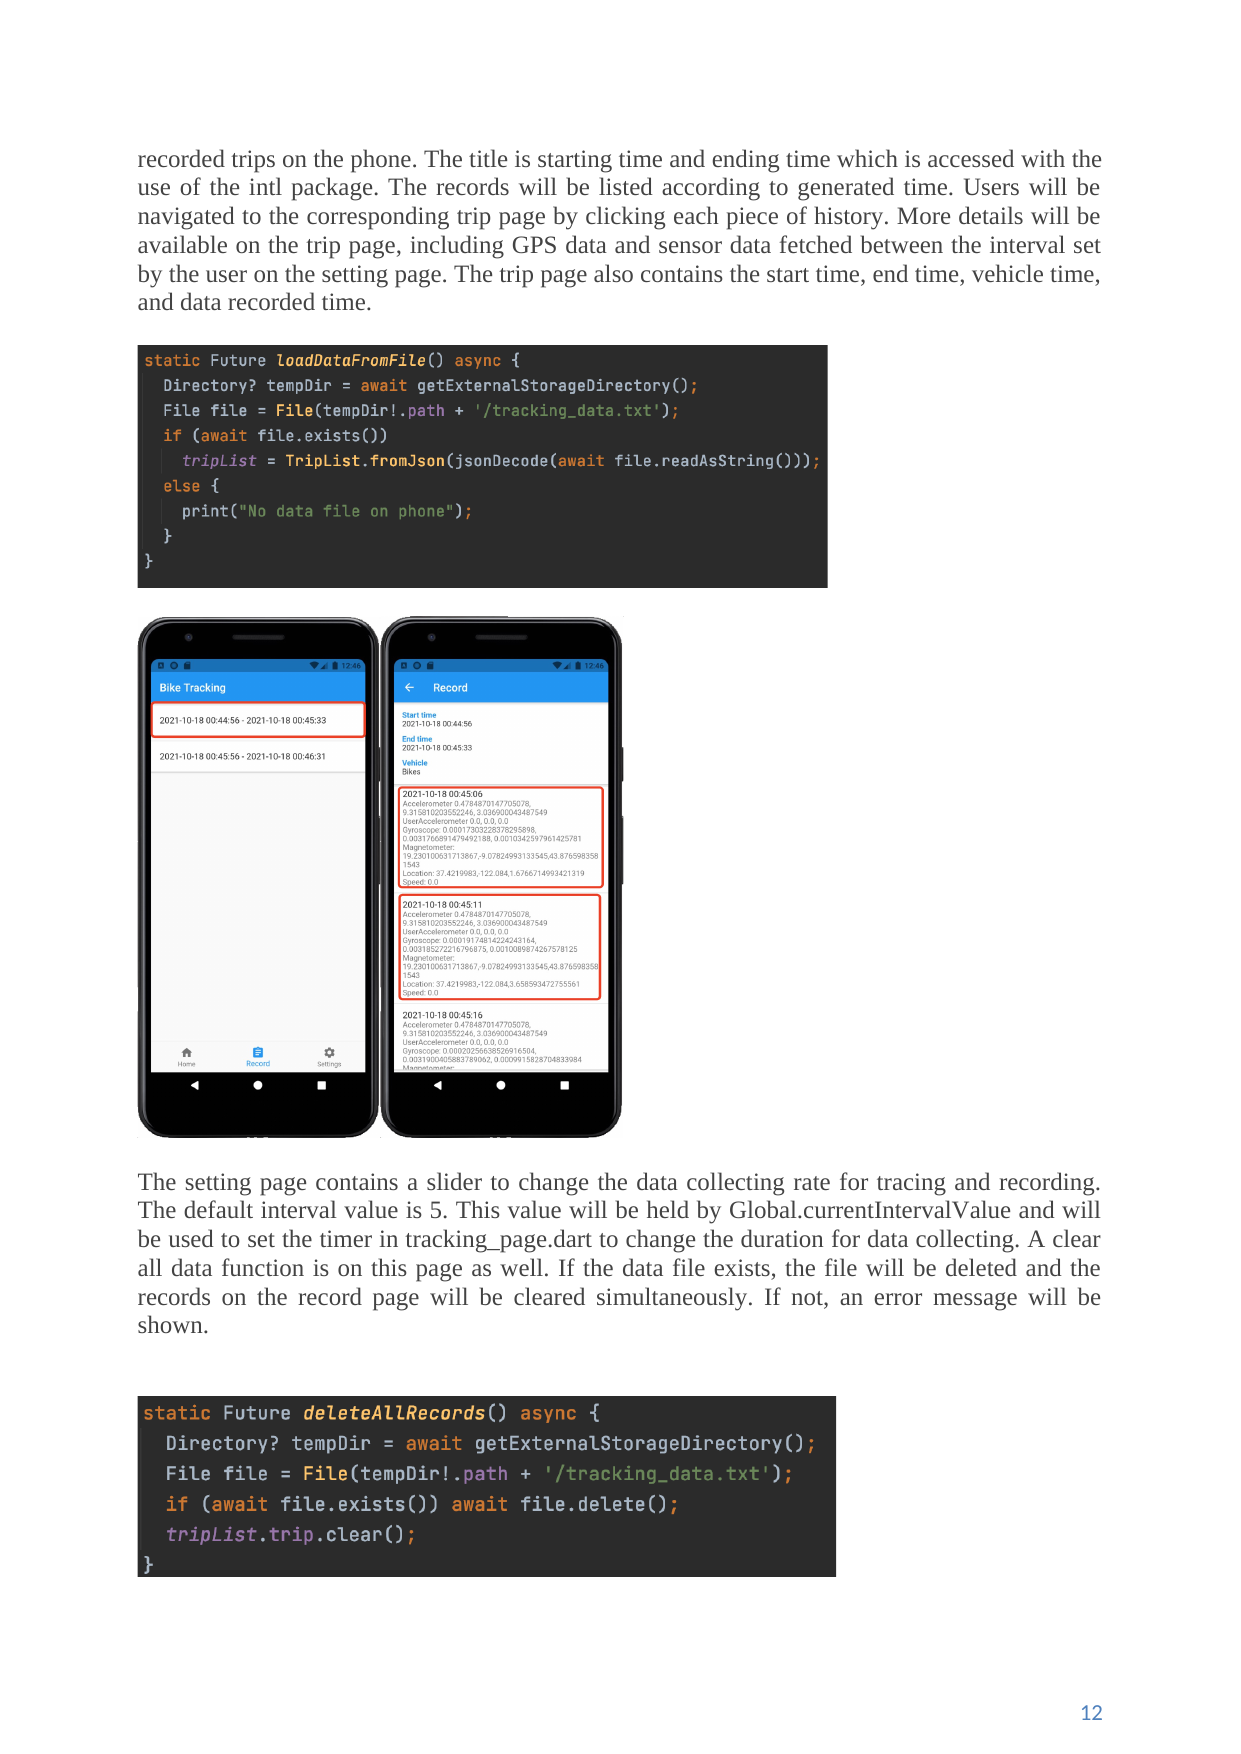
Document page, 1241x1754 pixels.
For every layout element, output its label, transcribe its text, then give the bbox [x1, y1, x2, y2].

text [137, 144, 1103, 316]
text The setting page contains a slider to change the data collecting rate for tracing and recording. The default interval value is 5. This value will be held by Global.currentIntervalValue and will be used to set the timer in tracking_page.dart to change the duration for data collecting. A clear all data function is on this page as well. If the data file exists, the file will be deleted and the records on the record page will be cleared simultaneously. If not, an error message will be shown. [137, 1167, 1103, 1339]
picture [137, 345, 828, 588]
picture [137, 616, 624, 1138]
picture [137, 1396, 837, 1577]
